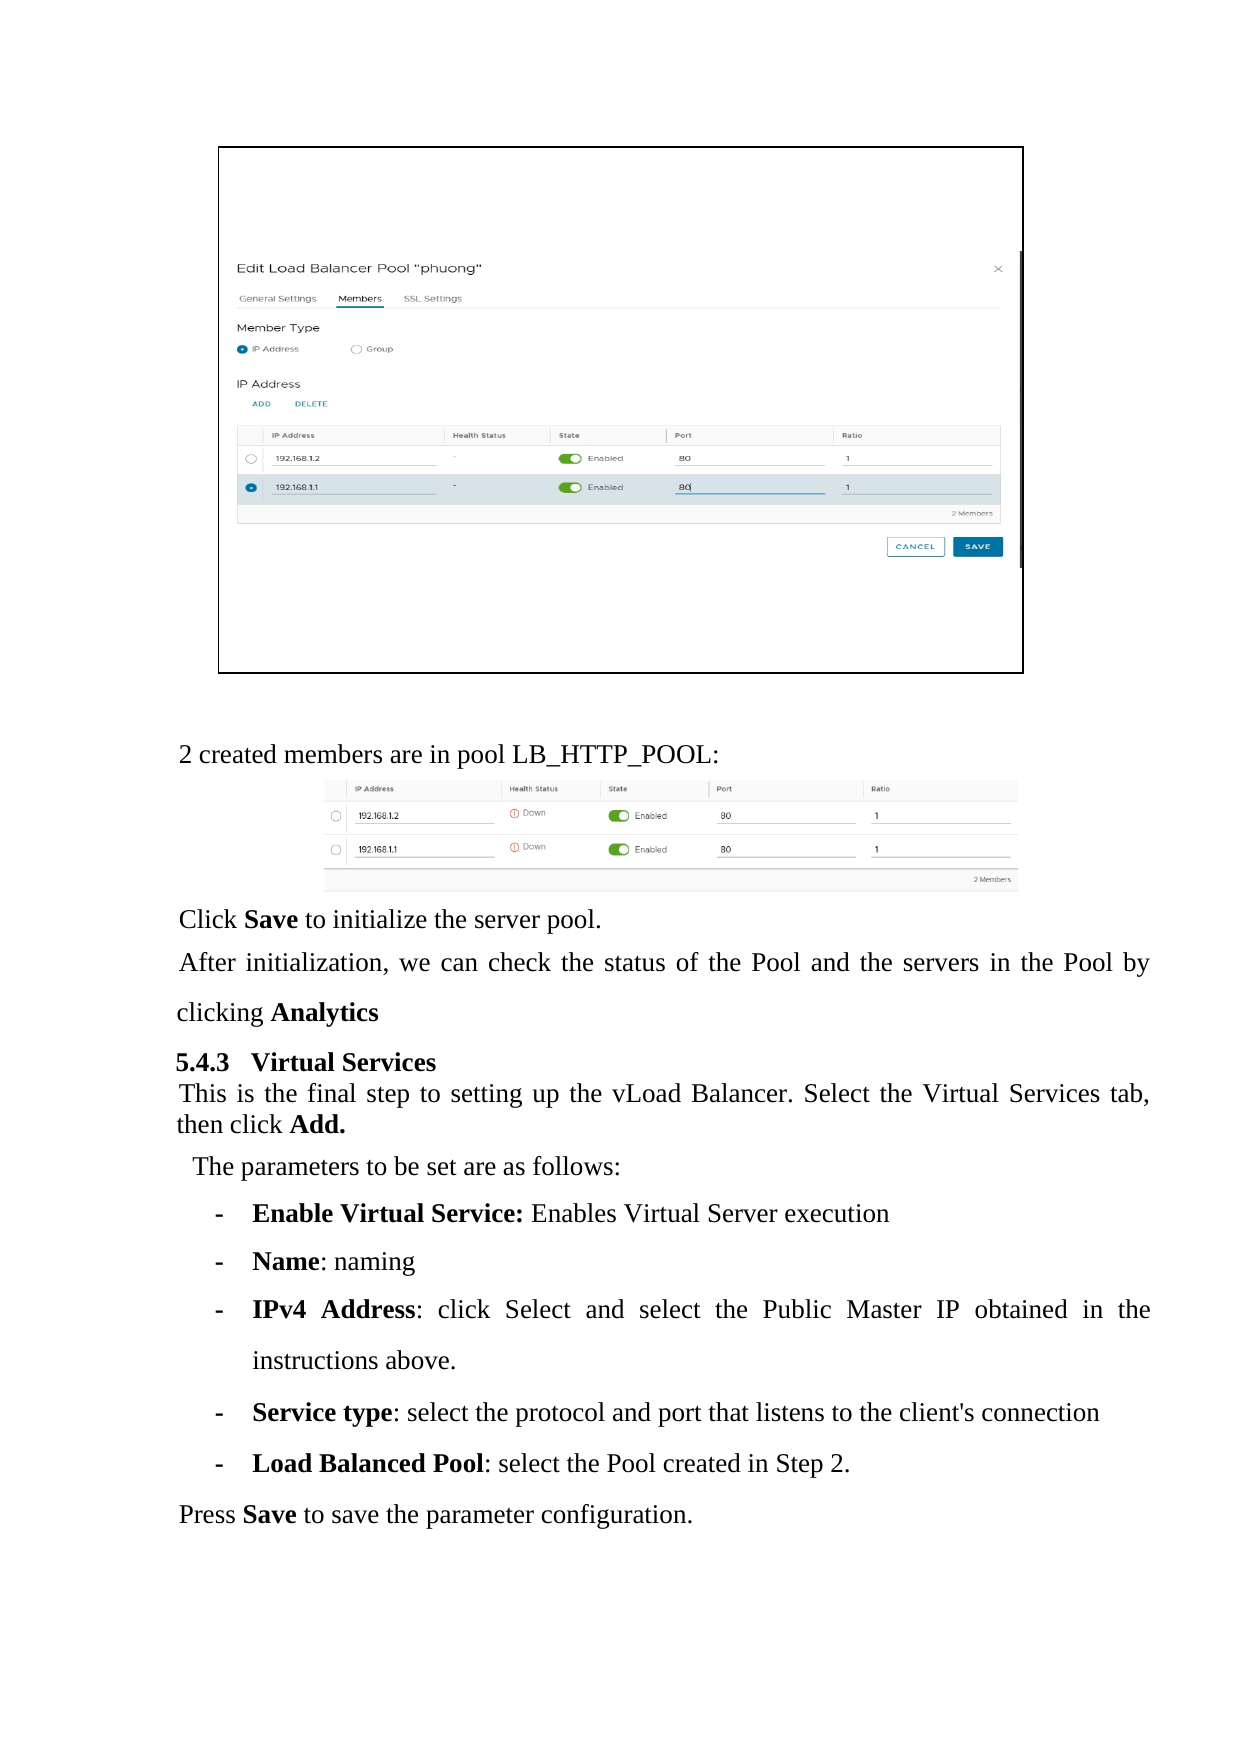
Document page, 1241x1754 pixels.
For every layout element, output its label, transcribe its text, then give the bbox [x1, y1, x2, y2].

list Name: naming [214, 1245, 1152, 1276]
text The parameters to be set are as follows: [176, 1150, 1152, 1182]
subtitle Virtual Services [175, 1046, 1183, 1077]
text Click Save to initialize the server pool. [176, 903, 1152, 934]
text Press Save to save the parameter configuration. [176, 1498, 1152, 1529]
list Service type: select the protocol and port that listens to the client's connection [214, 1396, 1152, 1427]
picture [219, 251, 1022, 568]
text 2 created members are in pool LB_HTTP_POOL: [176, 738, 1152, 769]
text After initialization, we can check the status of the Pool and the servers in the Pool by clicking Analytics [176, 946, 1152, 1027]
picture [323, 780, 1018, 892]
list IPv4 Address: click Select and select the Public Master IP obtained in the instructions above. [214, 1293, 1152, 1375]
list Enable Virtual Service: Enables Virtual Server execution [214, 1197, 1152, 1228]
text This is the final step to setting up the vLoad Balancer. Select the Virtual Services tab, then click Add. [176, 1077, 1152, 1139]
list Load Balanced Pool: select the Pool created in Step 2. [214, 1447, 1152, 1478]
